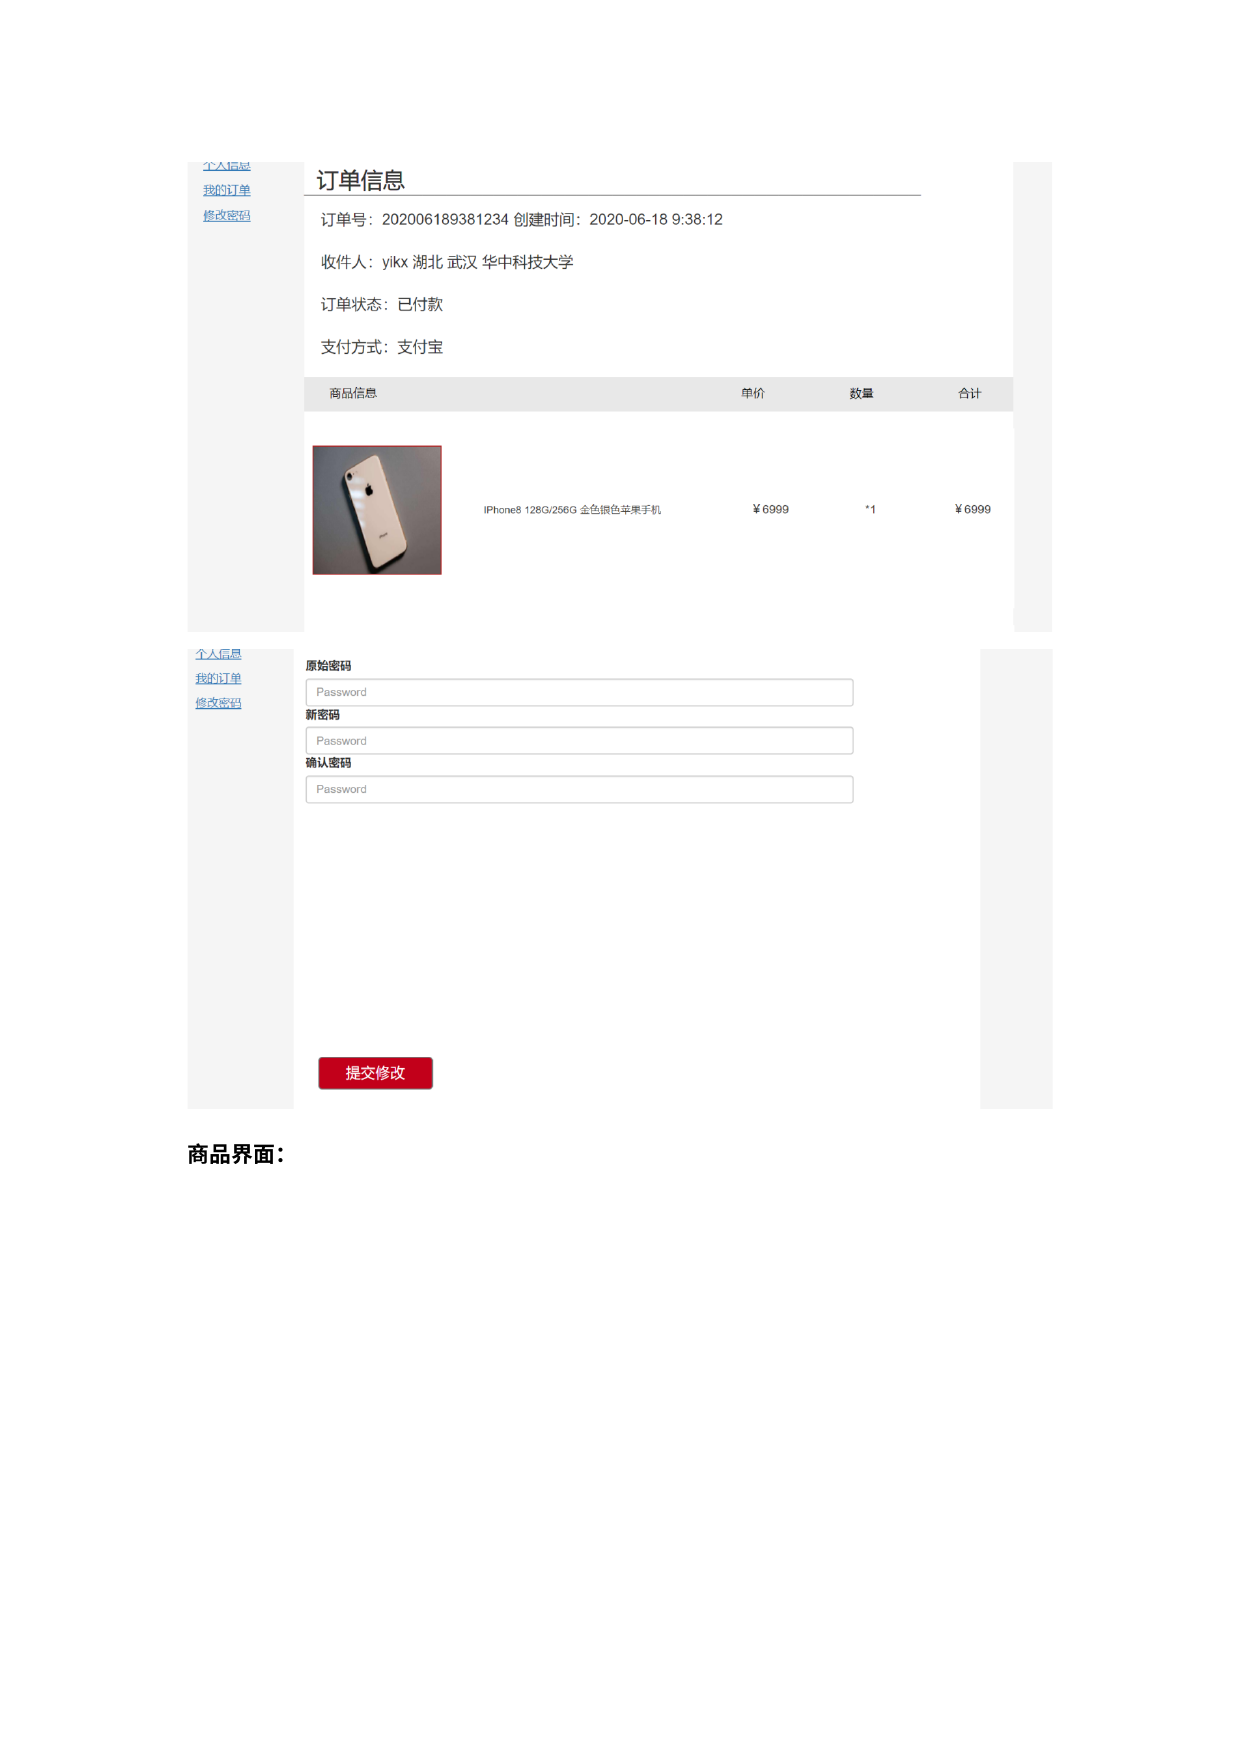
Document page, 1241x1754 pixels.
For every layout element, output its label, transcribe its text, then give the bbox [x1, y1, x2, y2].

picture [187, 649, 1053, 1109]
picture [187, 162, 1053, 632]
text 商品界面： [187, 1137, 1053, 1169]
